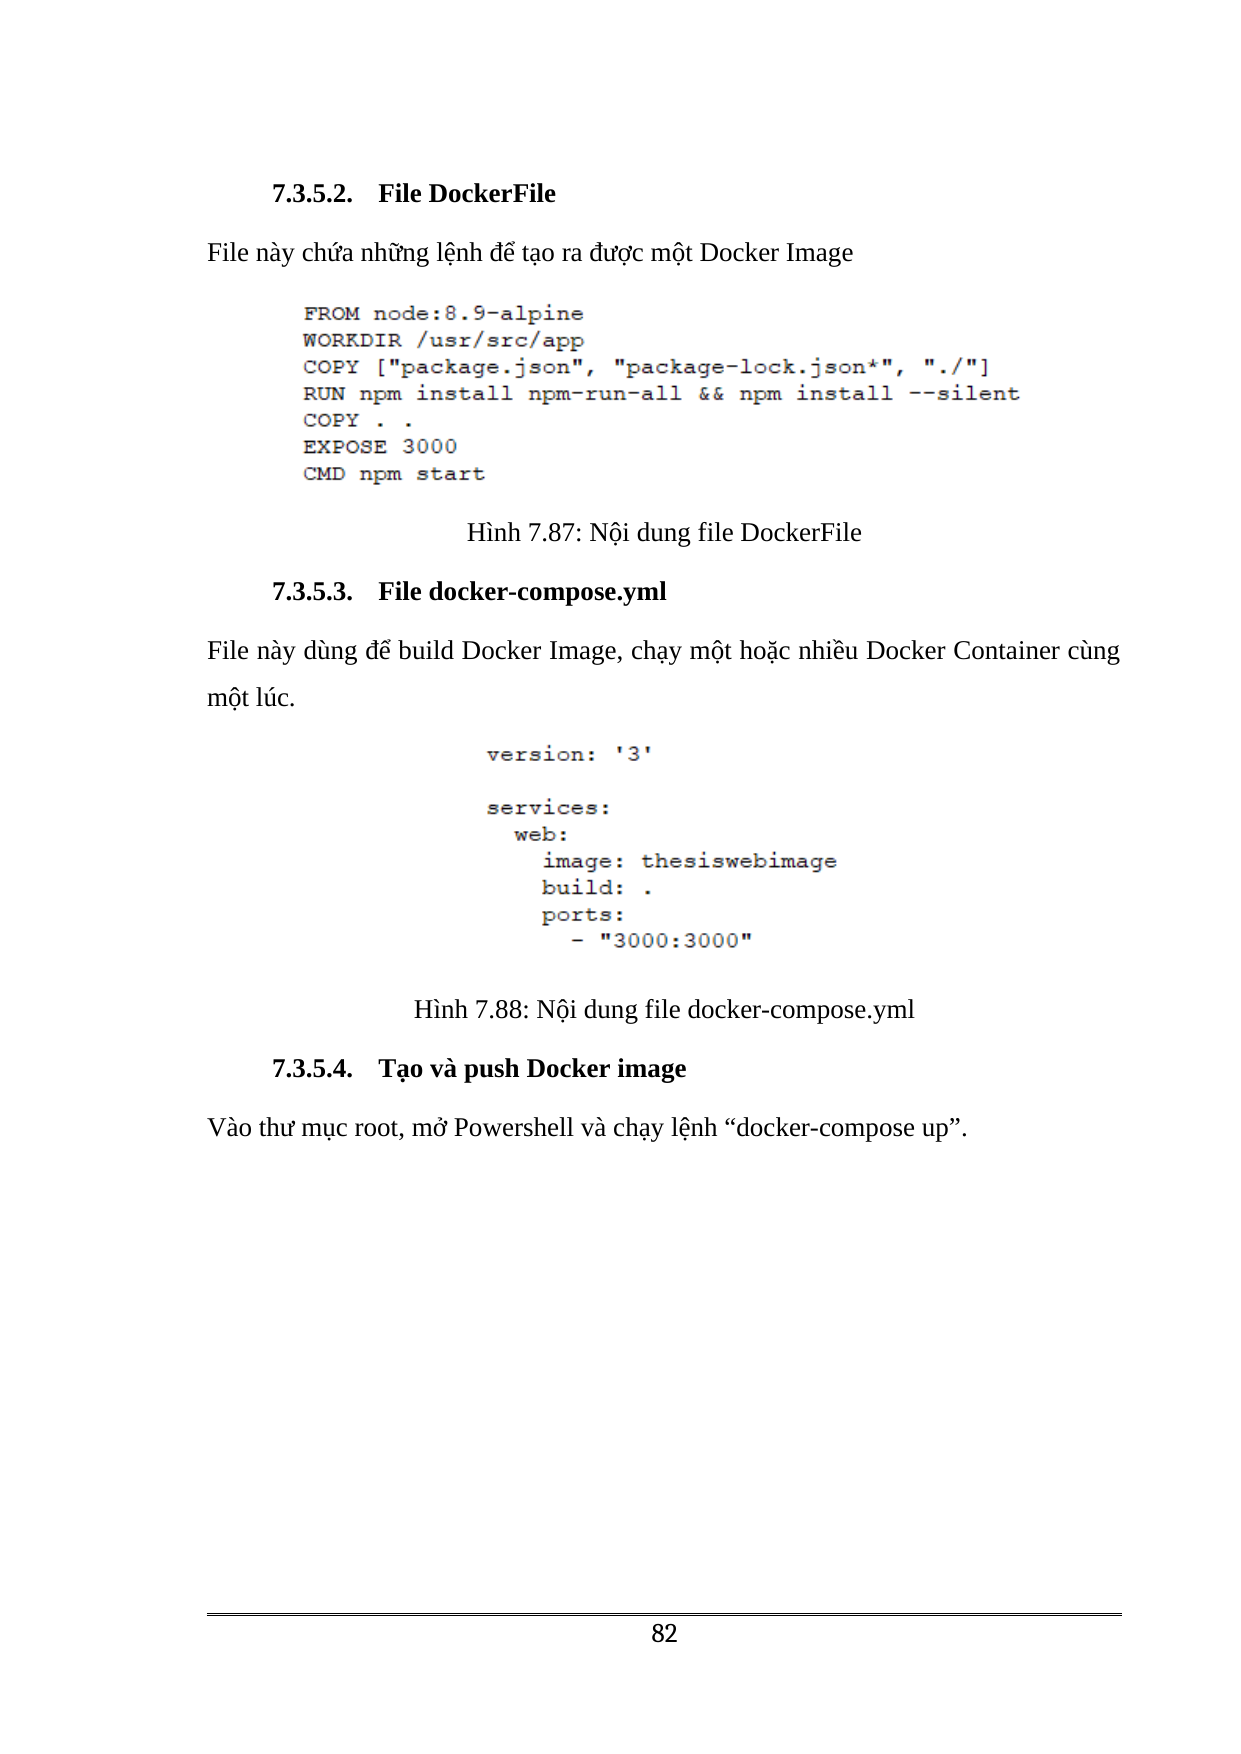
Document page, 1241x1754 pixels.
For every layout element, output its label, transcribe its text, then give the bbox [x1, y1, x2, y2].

text File này dùng để build Docker Image, chạy một hoặc nhiều Docker Container cùng một lúc. [207, 634, 1122, 712]
text File này chứa những lệnh để tạo ra được một Docker Image [207, 236, 1122, 267]
picture [480, 740, 849, 965]
picture [297, 295, 1032, 488]
subtitle File DockerFile [272, 177, 1122, 208]
subtitle File docker-compose.yml [272, 575, 1122, 606]
text Vào thư mục root, mở Powershell và chạy lệnh “docker-compose up”. [207, 1111, 1122, 1142]
subtitle Tạo và push Docker image [272, 1052, 1122, 1083]
